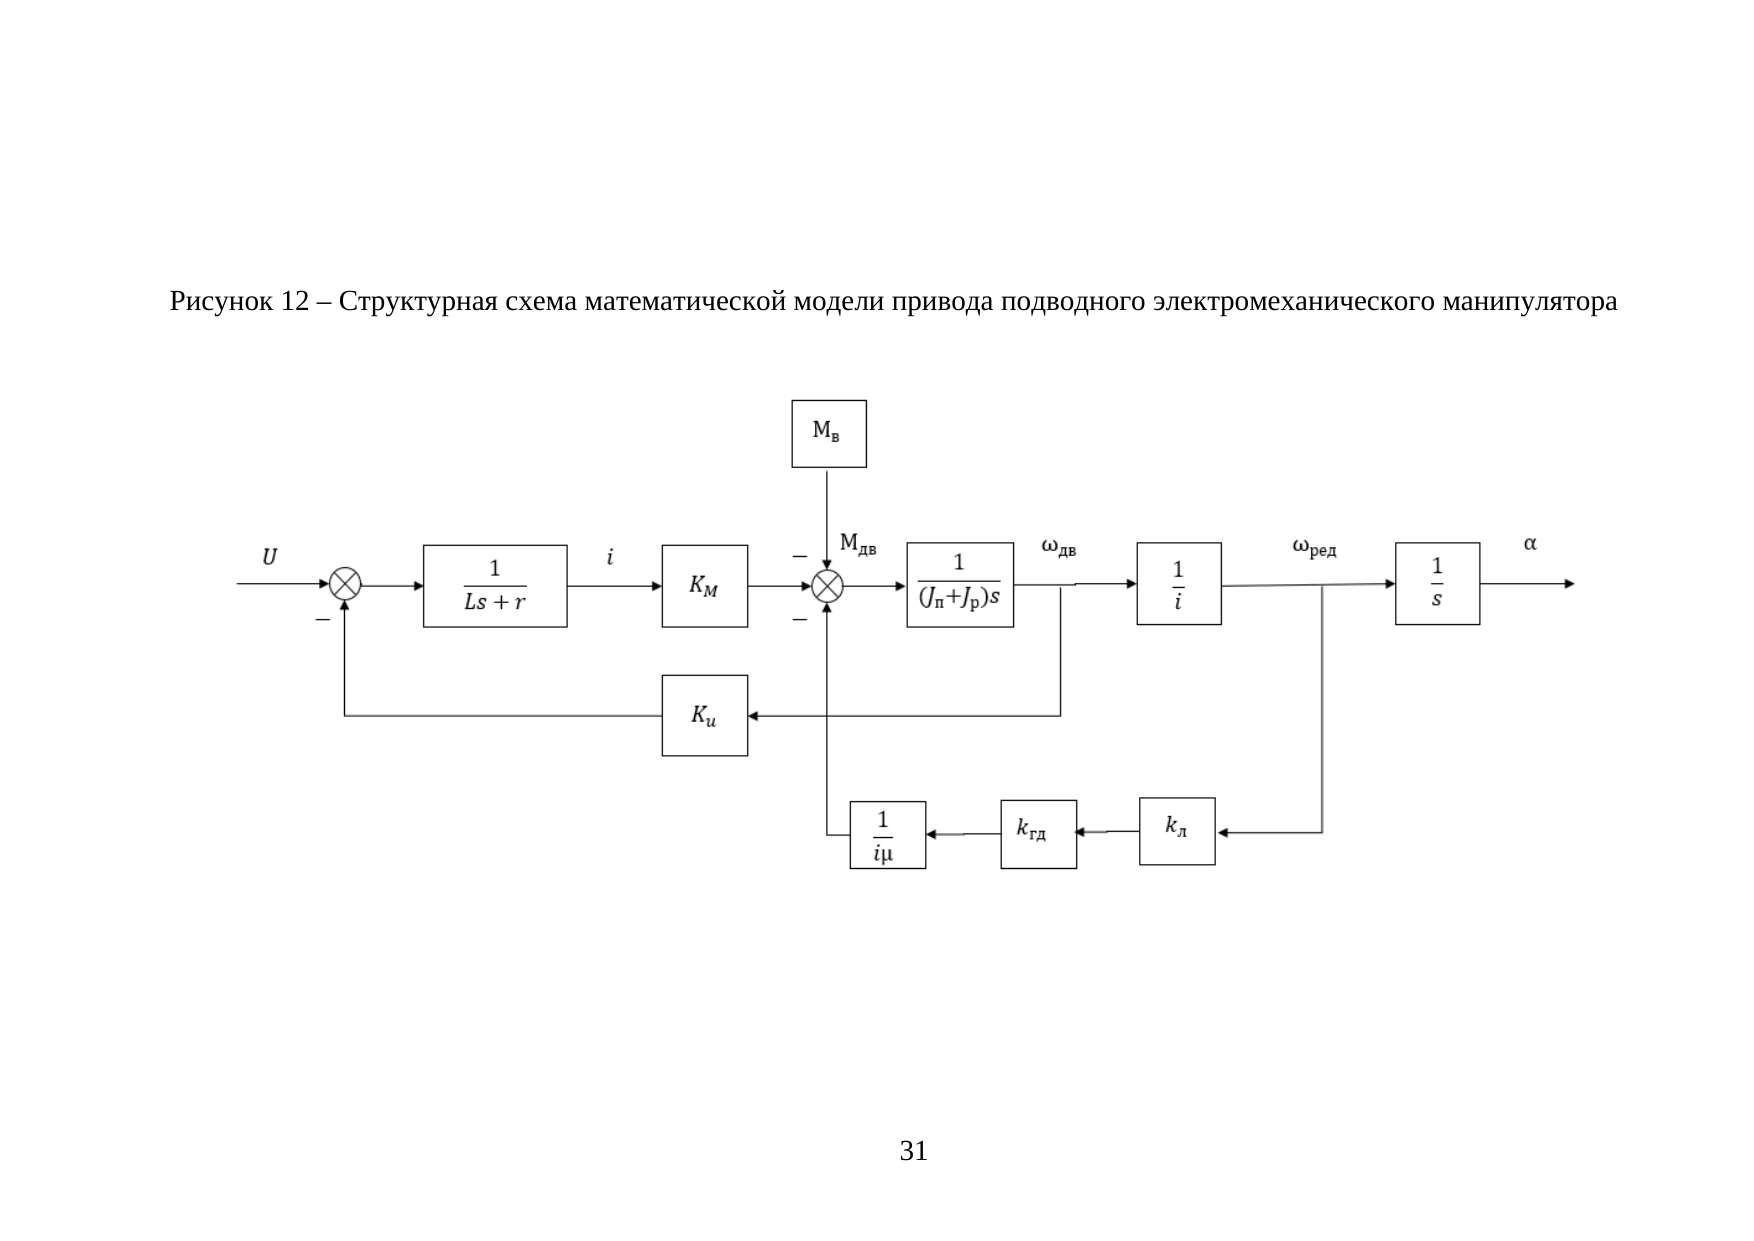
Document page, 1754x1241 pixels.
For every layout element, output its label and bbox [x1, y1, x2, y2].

picture [203, 395, 1608, 894]
